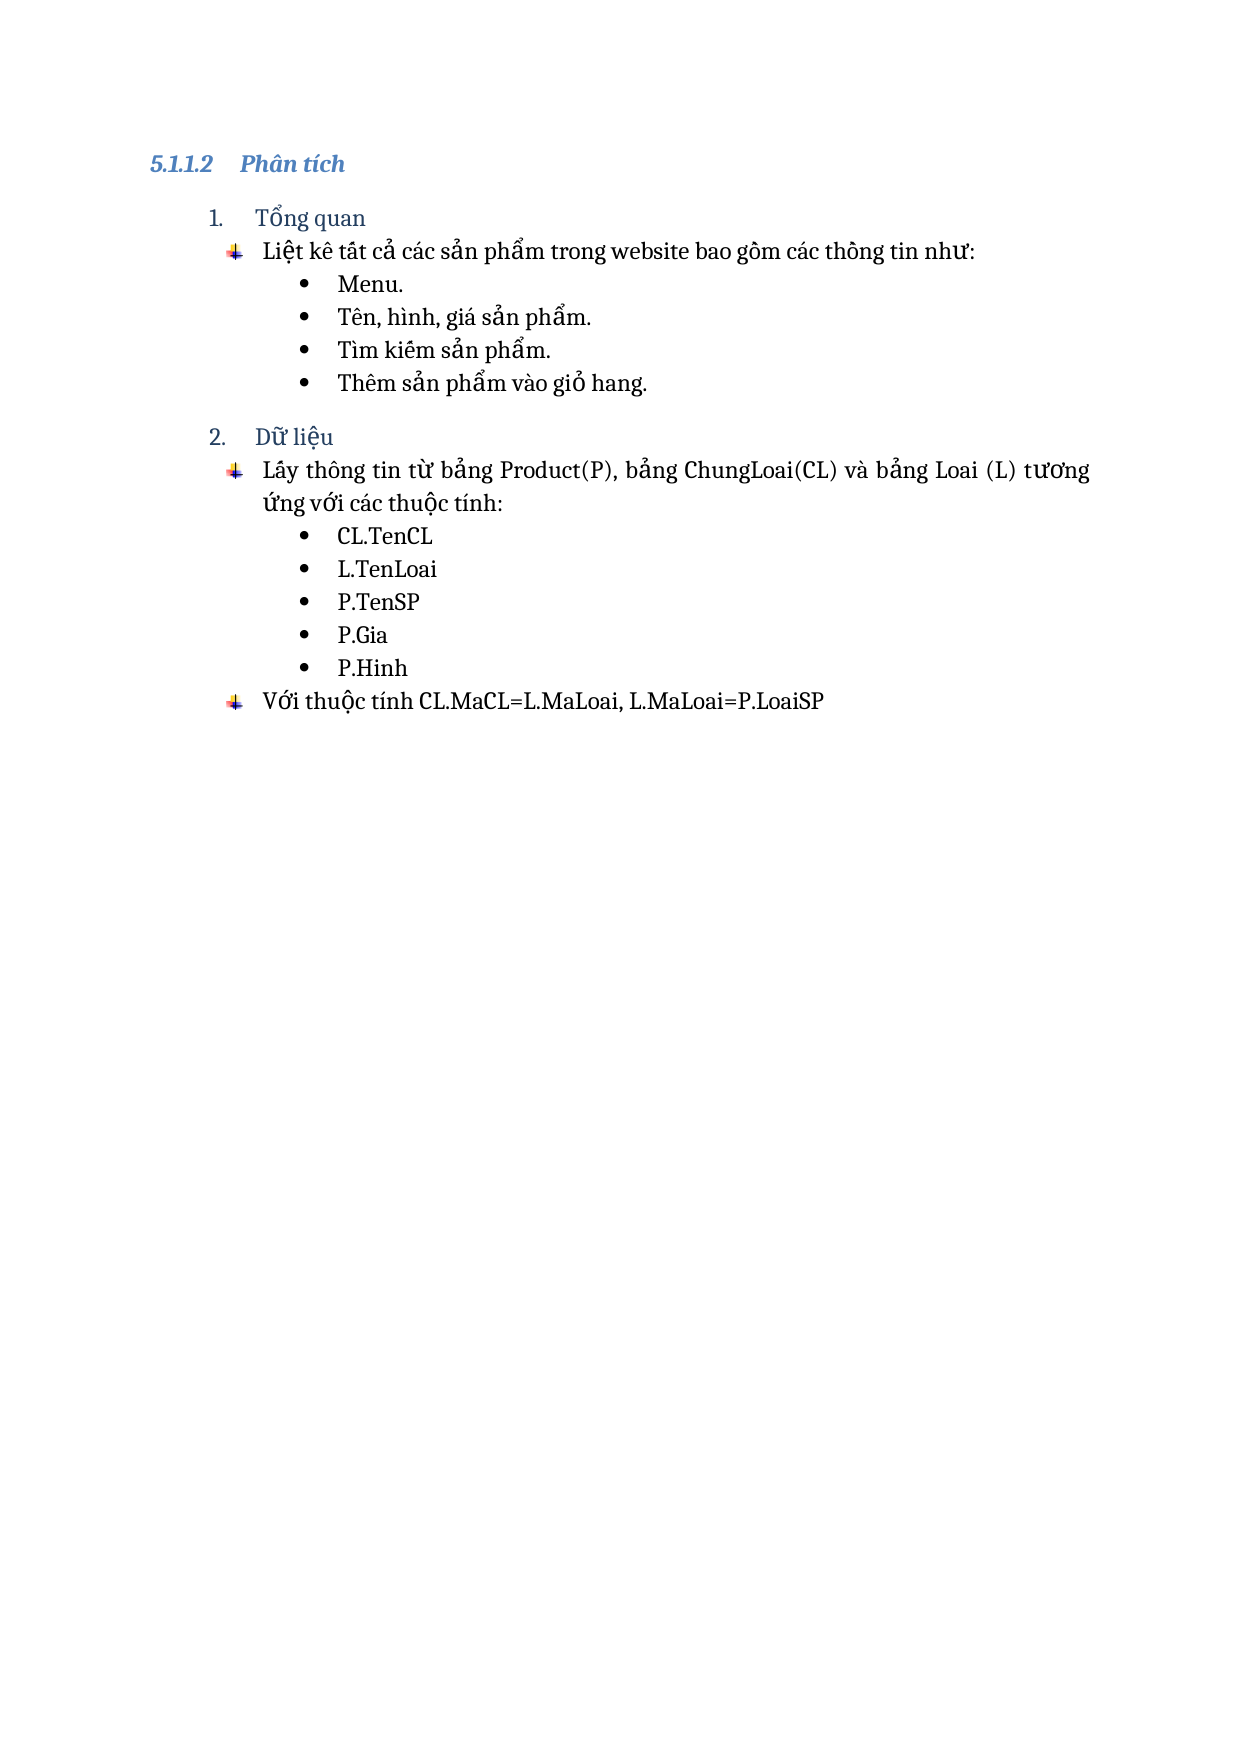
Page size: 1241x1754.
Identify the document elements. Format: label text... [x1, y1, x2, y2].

subtitle Phân tích [150, 150, 1090, 179]
list Liệt kê tất cả các sản phẩm trong website bao gồm các thồng tin như: [225, 237, 1090, 266]
list Tìm kiếm sản phẩm. [300, 336, 1090, 365]
picture [226, 461, 243, 479]
list L.TenLoai [300, 555, 1090, 584]
subtitle Dữ liệu [209, 423, 1090, 452]
list Thêm sản phẩm vào giỏ hang. [300, 369, 1090, 398]
list Menu. [300, 270, 1090, 299]
picture [226, 242, 243, 260]
list Lấy thông tin từ bảng Product(P), bảng ChungLoai(CL) và bảng Loai (L) tương ứng với các thuộc tính: [225, 456, 1090, 518]
list P.Hinh [300, 654, 1090, 683]
list Tên, hình, giá sản phẩm. [300, 303, 1090, 332]
list P.TenSP [300, 588, 1090, 617]
list Với thuộc tính CL.MaCL=L.MaLoai, L.MaLoai=P.LoaiSP [225, 687, 1090, 716]
list P.Gia [300, 621, 1090, 650]
subtitle Tổng quan [209, 204, 1090, 233]
picture [226, 693, 243, 710]
list CL.TenCL [300, 522, 1090, 551]
